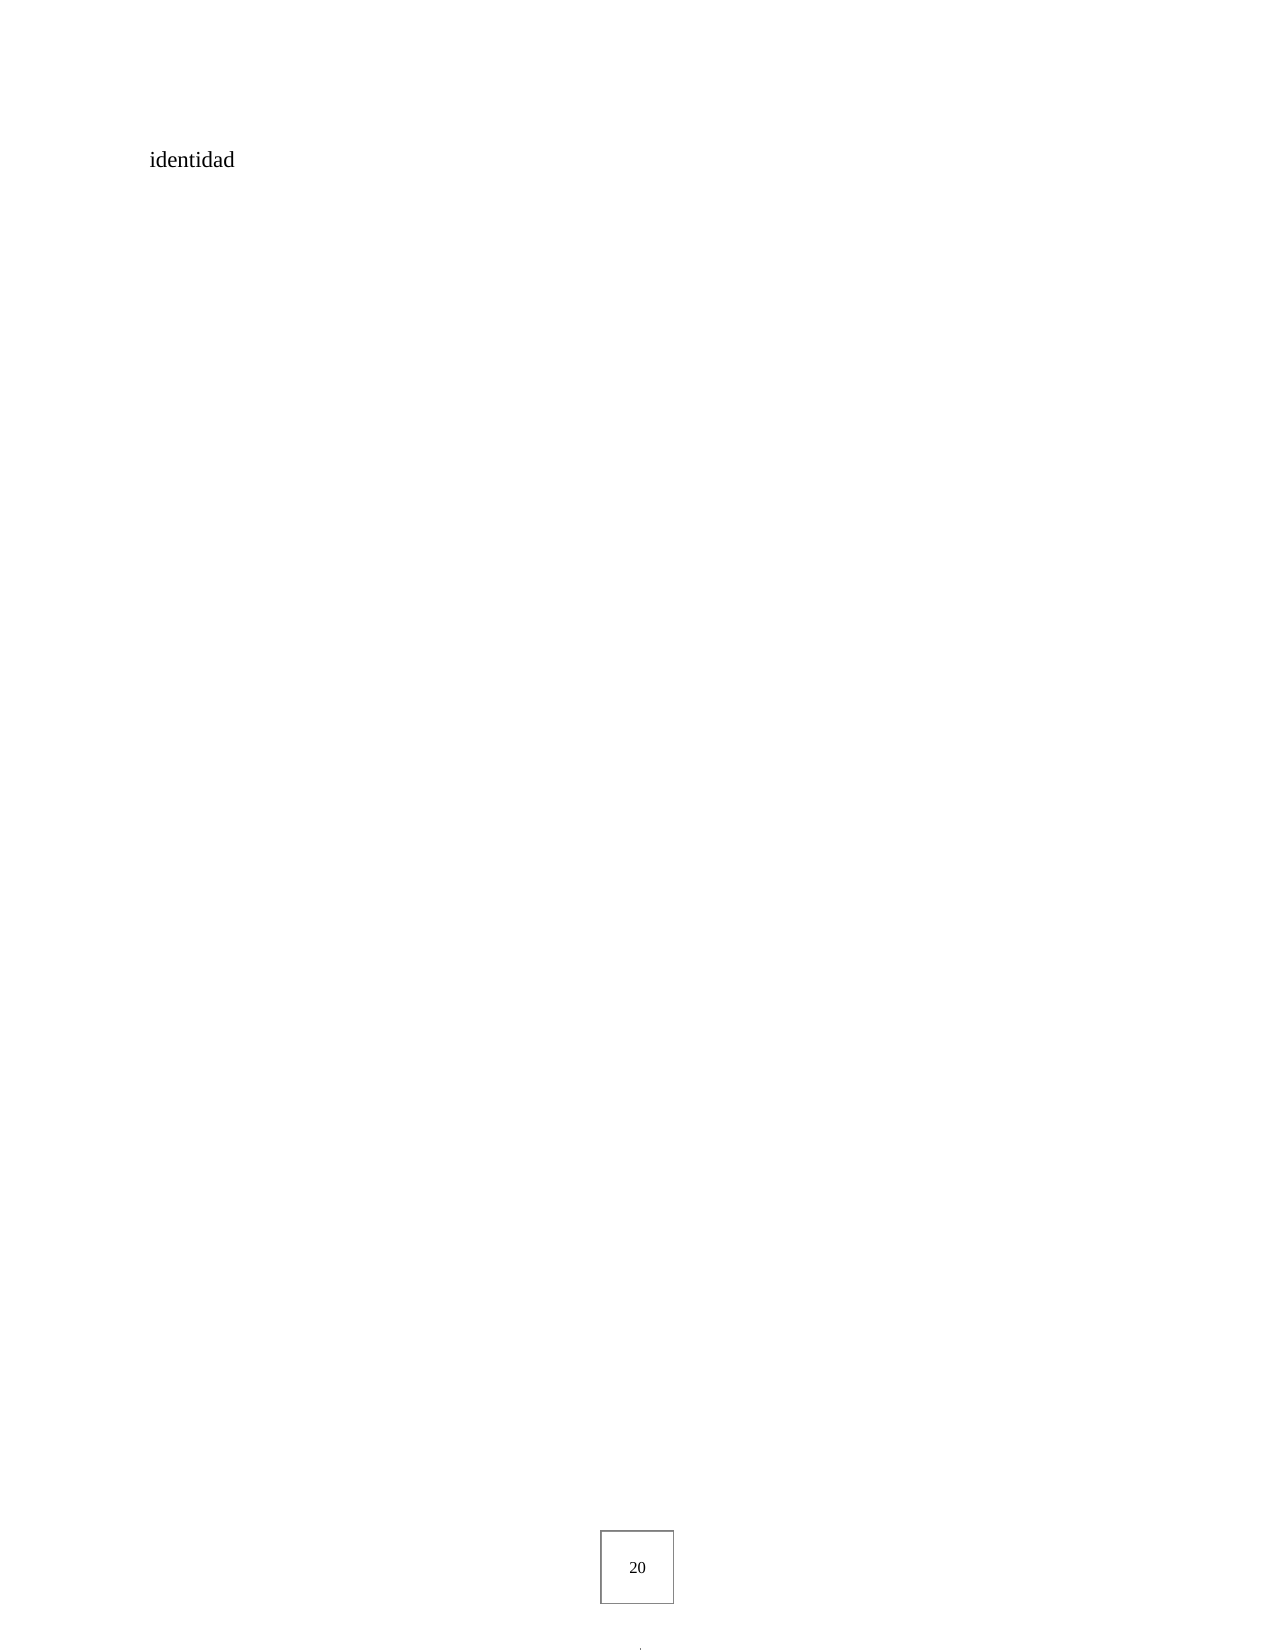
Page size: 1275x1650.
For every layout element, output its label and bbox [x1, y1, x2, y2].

text [148, 146, 1128, 172]
picture [600, 1530, 674, 1604]
